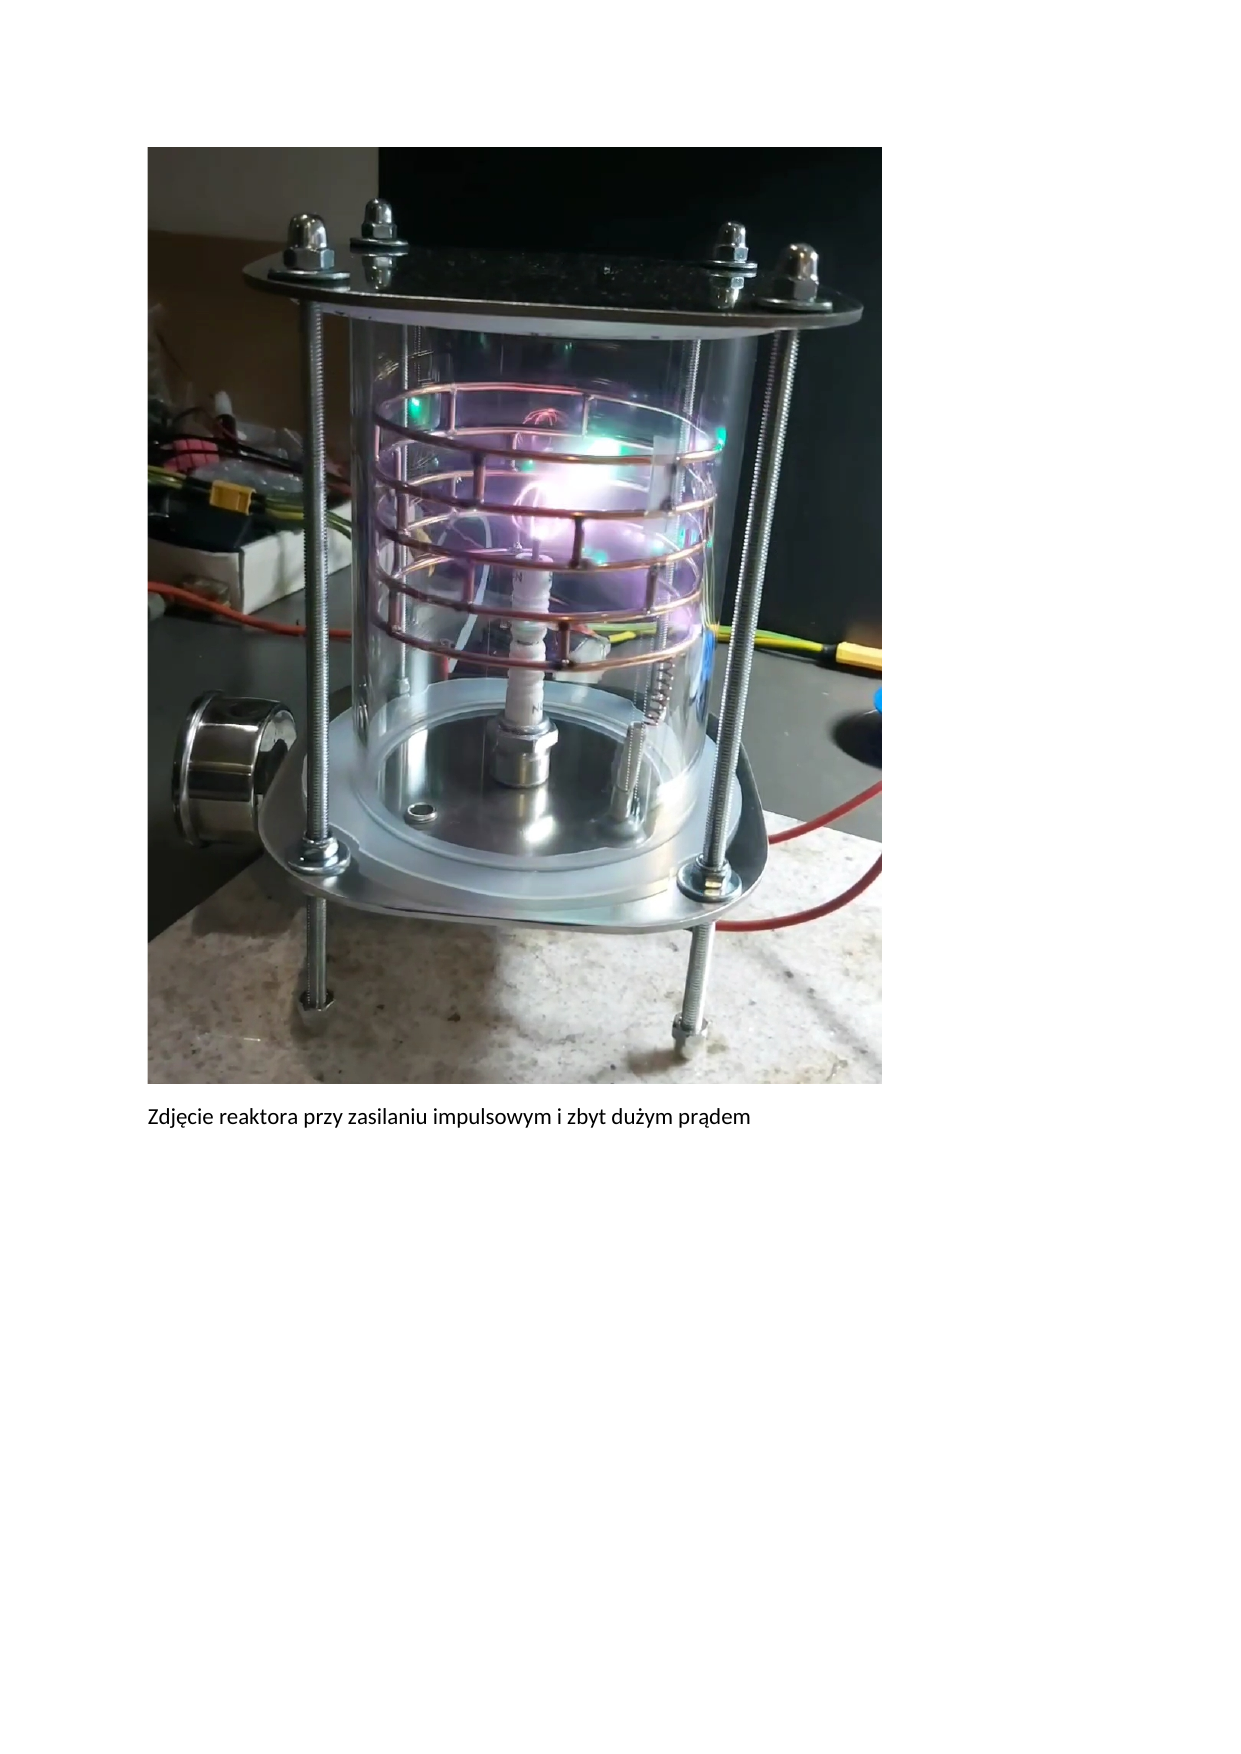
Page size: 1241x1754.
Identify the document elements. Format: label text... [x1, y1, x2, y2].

picture [147, 147, 882, 1084]
text Zdjęcie reaktora przy zasilaniu impulsowym i zbyt dużym prądem [148, 1102, 1093, 1130]
